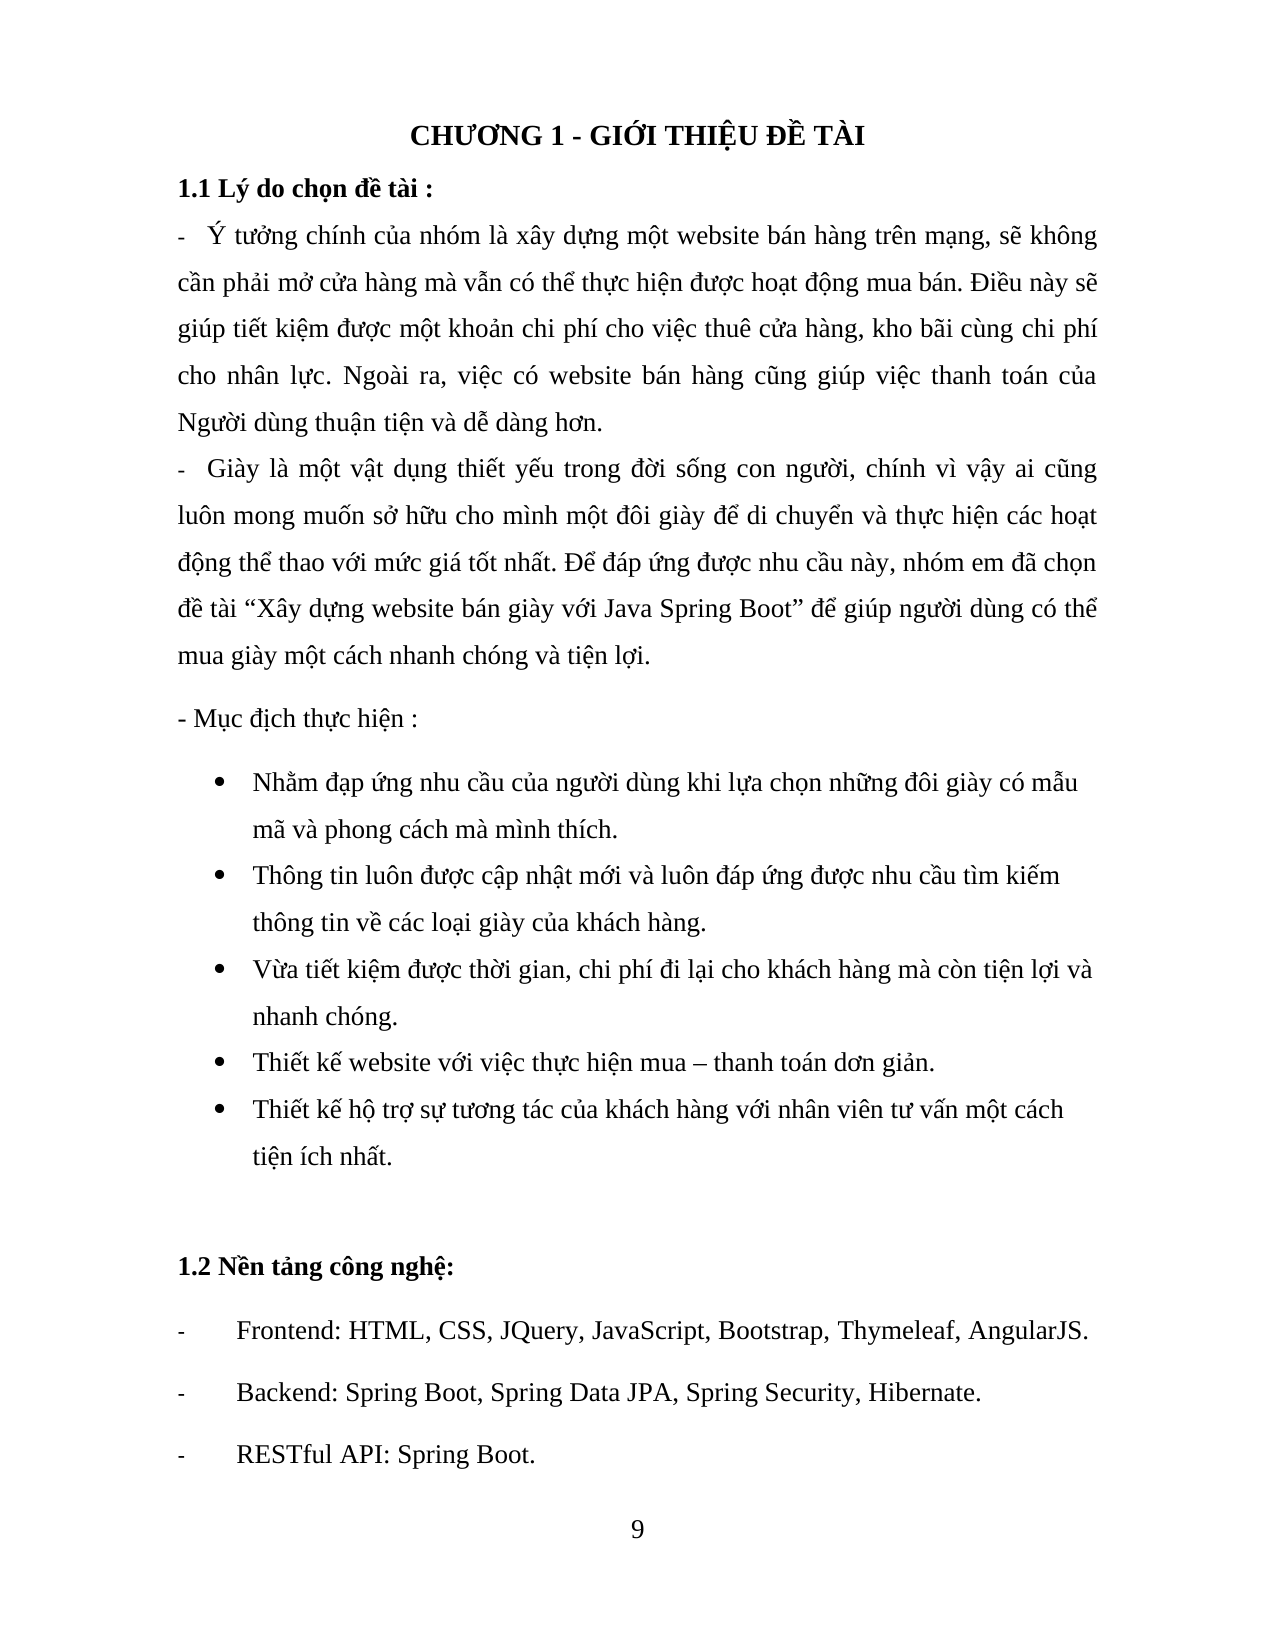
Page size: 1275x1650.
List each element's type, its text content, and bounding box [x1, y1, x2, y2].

list Thiết kế website với việc thực hiện mua – thanh toán dơn giản. [215, 1046, 1098, 1077]
list Frontend: HTML, CSS, JQuery, JavaScript, Bootstrap, Thymeleaf, AngularJS. [177, 1314, 1098, 1345]
list Giày là một vật dụng thiết yếu trong đời sống con người, chính vì vậy ai cũng luôn mong muốn sở hữu cho mình một đôi giày để di chuyển và thực hiện các hoạt động thể thao với mức giá tốt nhất. Để đáp ứng được nhu cầu này, nhóm em đã chọn đề tài “Xây dựng website bán giày với Java Spring Boot” để giúp người dùng có thể mua giày một cách nhanh chóng và tiện lợi. [177, 453, 1098, 670]
list Nhằm đạp ứng nhu cầu của người dùng khi lựa chọn những đôi giày có mẫu mã và phong cách mà mình thích. [215, 766, 1098, 844]
subtitle CHƯƠNG 1 - GIỚI THIỆU ĐỀ TÀI [177, 118, 1098, 152]
list Backend: Spring Boot, Spring Data JPA, Spring Security, Hibernate. [177, 1376, 1098, 1407]
list Vừa tiết kiệm được thời gian, chi phí đi lại cho khách hàng mà còn tiện lợi và nhanh chóng. [215, 953, 1098, 1031]
list Ý tưởng chính của nhóm là xây dựng một website bán hàng trên mạng, sẽ không cần phải mở cửa hàng mà vẫn có thể thực hiện được hoạt động mua bán. Điều này sẽ giúp tiết kiệm được một khoản chi phí cho việc thuê cửa hàng, kho bãi cùng chi phí cho nhân lực. Ngoài ra, việc có website bán hàng cũng giúp việc thanh toán của Người dùng thuận tiện và dễ dàng hơn. [177, 219, 1098, 437]
list Thiết kế hộ trợ sự tương tác của khách hàng với nhân viên tư vấn một cách tiện ích nhất. [215, 1093, 1098, 1171]
list Thông tin luôn được cập nhật mới và luôn đáp ứng được nhu cầu tìm kiếm thông tin về các loại giày của khách hàng. [215, 859, 1098, 937]
subtitle Nền tảng công nghệ: [177, 1250, 1098, 1281]
subtitle Lý do chọn đề tài : [177, 173, 1098, 204]
text - Mục địch thực hiện : [177, 703, 1098, 734]
list RESTful API: Spring Boot. [177, 1438, 1098, 1470]
